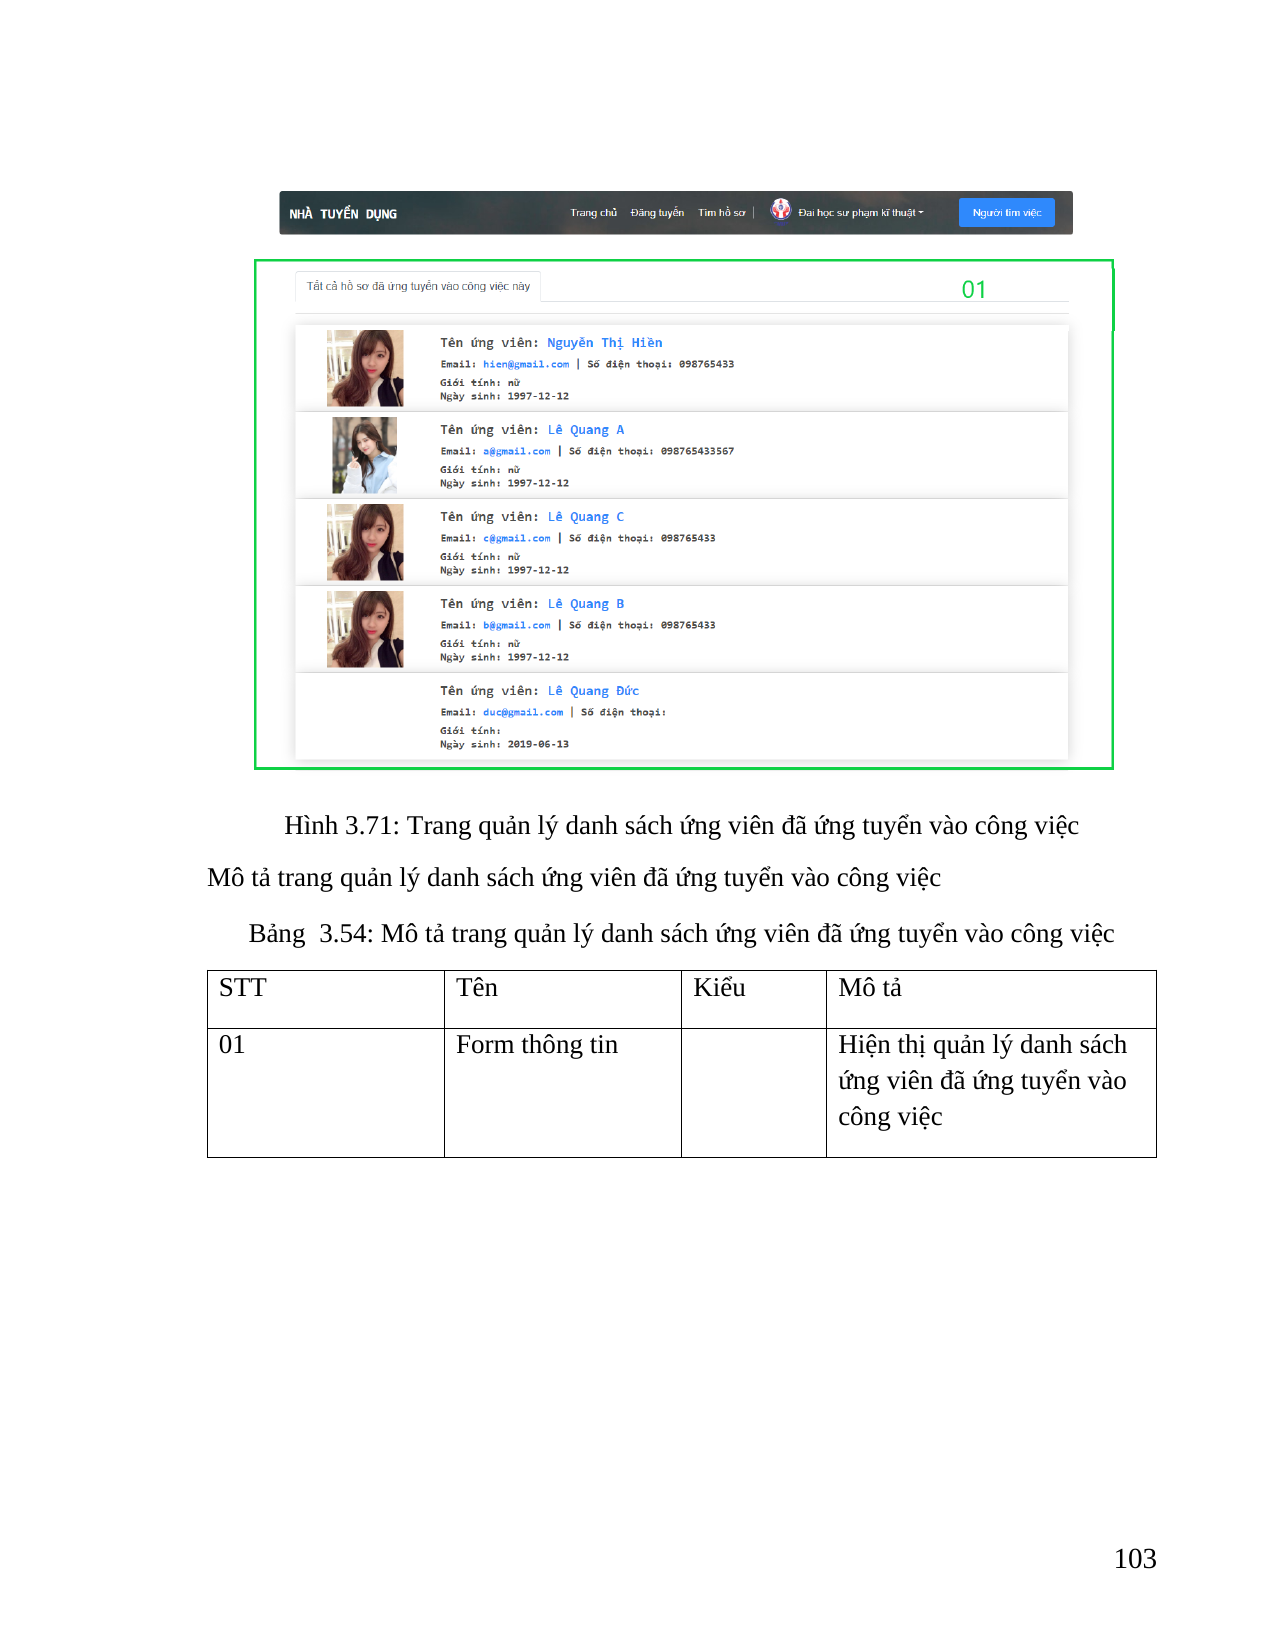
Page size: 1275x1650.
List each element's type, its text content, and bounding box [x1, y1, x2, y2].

table_header Tên [445, 971, 681, 1028]
table_cell 01 [208, 1029, 444, 1157]
table_header Mô tả [827, 971, 1156, 1028]
table_header Kiểu [682, 971, 826, 1028]
text Bảng .: Mô tả trang quản lý danh sách ứng viên đã ứng tuyển vào công việc [207, 918, 1157, 949]
table_cell Form thông tin [445, 1029, 681, 1157]
table_cell Hiện thị quản lý danh sách ứng viên đã ứng tuyển vào công việc [827, 1029, 1156, 1157]
table_cell [682, 1029, 826, 1157]
table_header STT [208, 971, 444, 1028]
picture [206, 177, 1157, 782]
text Mô tả trang quản lý danh sách ứng viên đã ứng tuyển vào công việc [207, 861, 1157, 892]
text Hình .: Trang quản lý danh sách ứng viên đã ứng tuyển vào công việc [207, 809, 1157, 840]
